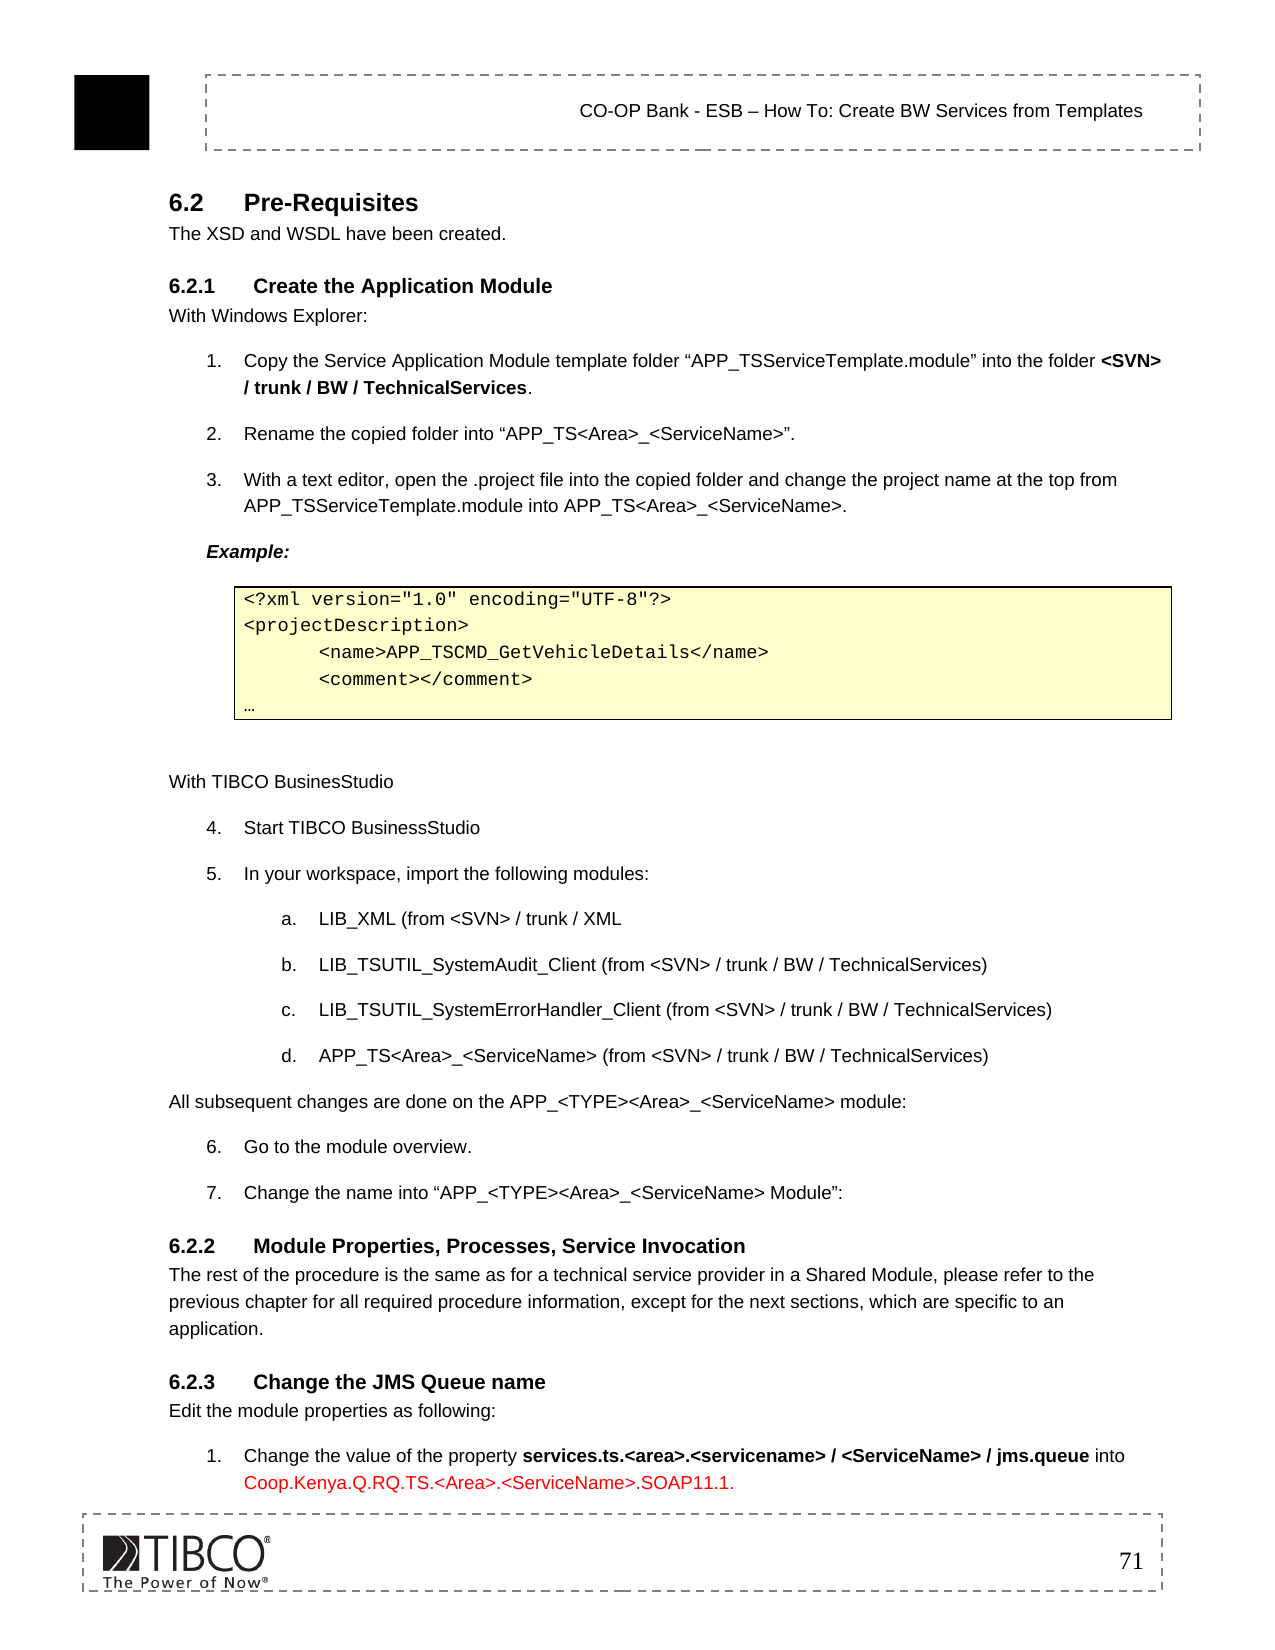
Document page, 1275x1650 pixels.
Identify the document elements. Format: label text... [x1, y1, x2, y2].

list With a text editor, open the .project file into the copied folder and change the project name at the top from APP_TSServiceTemplate.module into APP_TS<Area>_<ServiceName>. [206, 468, 1162, 517]
list LIB_XML (from <SVN> / trunk / XML [281, 908, 1162, 929]
text The XSD and WSDL have been created. [169, 222, 1162, 244]
subtitle Module Properties, Processes, Service Invocation [169, 1234, 1162, 1258]
list Rename the copied folder into “APP_TS<Area>_<ServiceName>”. [206, 423, 1162, 444]
subtitle Create the Application Module [169, 274, 1162, 298]
subtitle Change the JMS Queue name [169, 1369, 1162, 1393]
picture [103, 1535, 271, 1588]
text With Windows Explorer: [169, 304, 1162, 326]
list LIB_TSUTIL_SystemErrorHandler_Client (from <SVN> / trunk / BW / TechnicalServices) [281, 999, 1162, 1021]
list Change the value of the property services.ts.<area>.<servicename> / <ServiceName> / jms.queue into Coop.Kenya.Q.RQ.TS.<Area>.<ServiceName>.SOAP11.1. [206, 1445, 1162, 1494]
text … [235, 693, 1171, 719]
text All subsequent changes are done on the APP_<TYPE><Area>_<ServiceName> module: [169, 1091, 1162, 1112]
text With TIBCO BusinesStudio [169, 771, 1162, 793]
text <projectDescription> [235, 613, 1171, 637]
list LIB_TSUTIL_SystemAudit_Client (from <SVN> / trunk / BW / TechnicalServices) [281, 954, 1162, 975]
list APP_TS<Area>_<ServiceName> (from <SVN> / trunk / BW / TechnicalServices) [281, 1045, 1162, 1066]
list In your workspace, import the following modules: [206, 862, 1162, 884]
list Copy the Service Application Module template folder “APP_TSServiceTemplate.module” into the folder <SVN> / trunk / BW / TechnicalServices. [206, 350, 1162, 399]
subtitle Pre-Requisites [169, 187, 1162, 216]
list Start TIBCO BusinessStudio [206, 817, 1162, 838]
list Change the name into “APP_<TYPE><Area>_<ServiceName> Module”: [206, 1182, 1162, 1203]
text The rest of the procedure is the same as for a technical service provider in a Shared Module, please refer to the previous chapter for all required procedure information, except for the next sections, which are specific to an application. [169, 1264, 1162, 1339]
text <name>APP_TSCMD_GetVehicleDetails</name> [235, 639, 1171, 664]
text Example: [206, 541, 1162, 562]
text Edit the module properties as following: [169, 1400, 1162, 1421]
text <?xml version="1.0" encoding="UTF-8"?> [235, 588, 1171, 611]
list Go to the module overview. [206, 1136, 1162, 1158]
text <comment></comment> [235, 666, 1171, 691]
